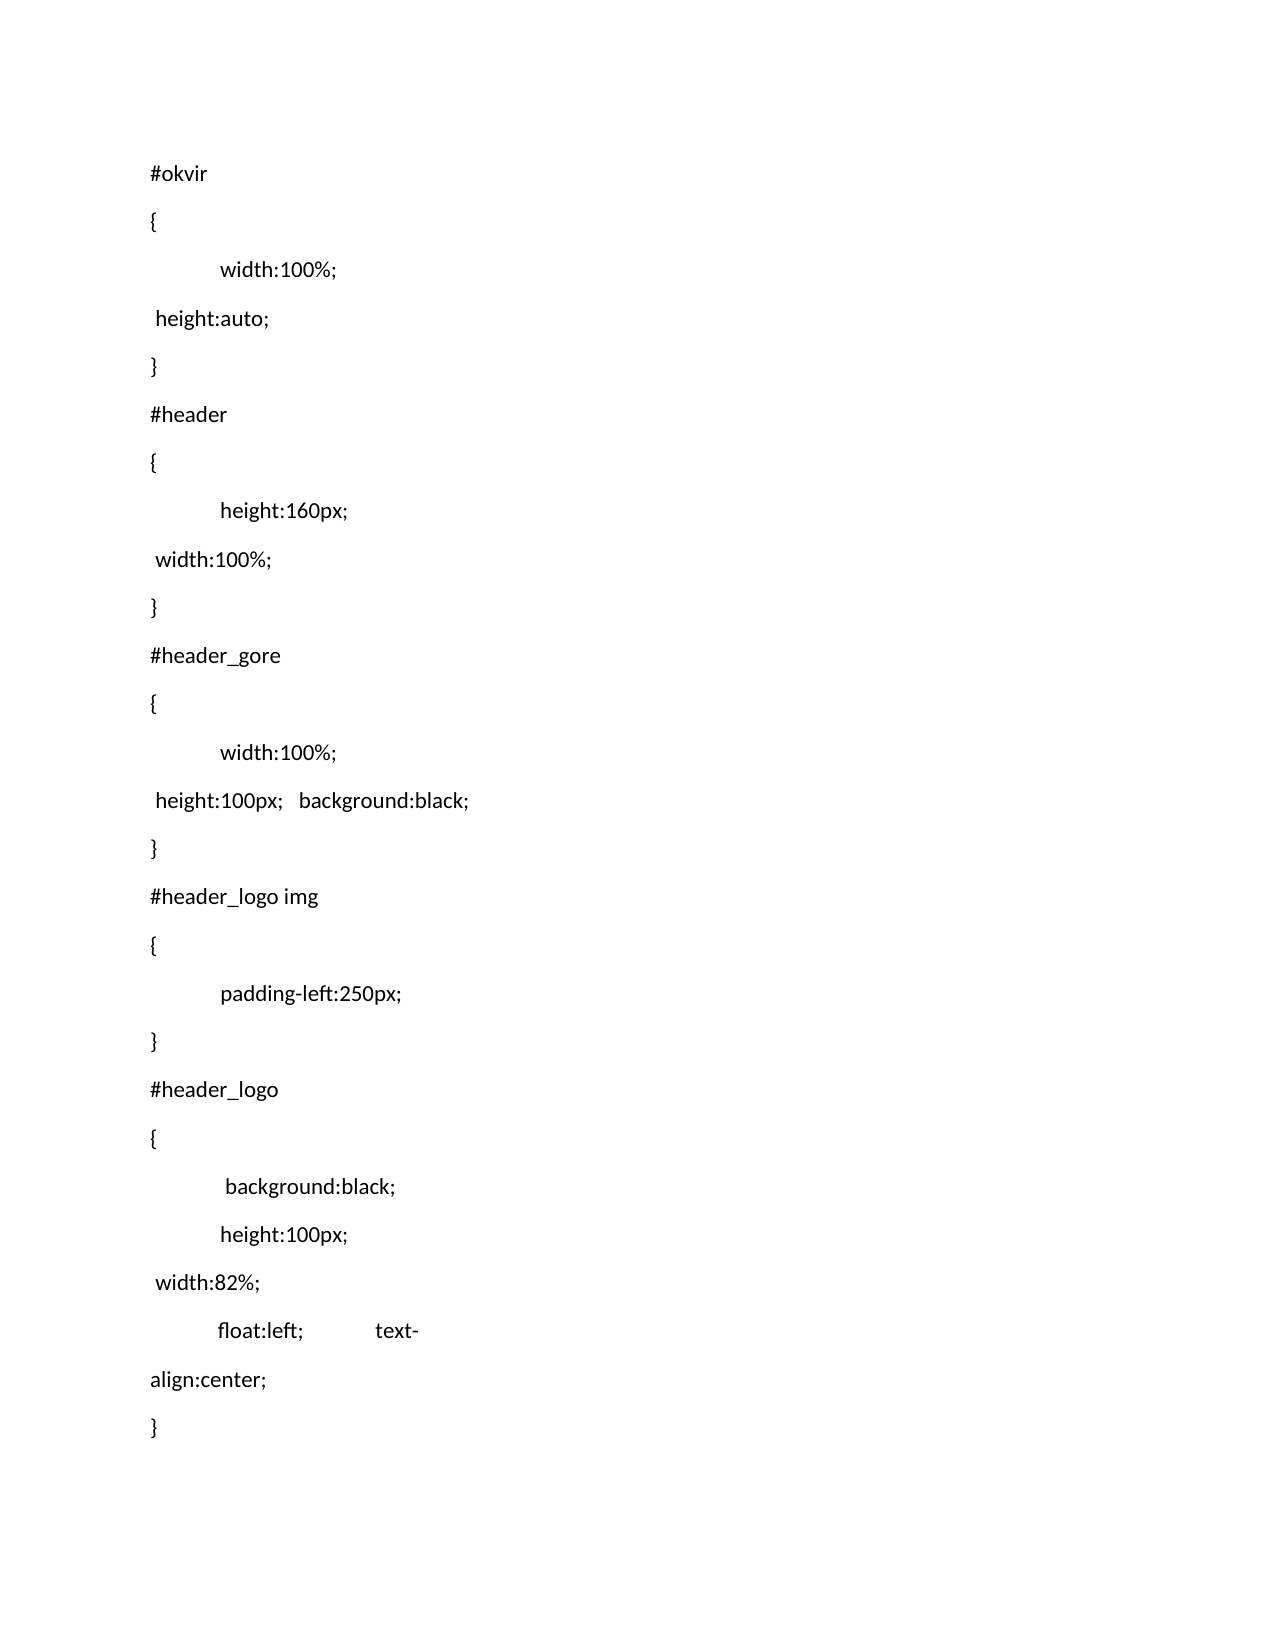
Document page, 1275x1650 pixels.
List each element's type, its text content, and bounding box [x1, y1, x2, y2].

text background:black; [225, 1172, 1081, 1200]
text padding-left:250px; [148, 979, 1083, 1007]
text width:100%; [148, 738, 1083, 766]
text } [150, 1027, 1081, 1055]
text #header_logo [150, 1075, 1081, 1103]
text { [150, 931, 1081, 959]
text } [150, 352, 1081, 380]
text float:left; text- [148, 1317, 1083, 1344]
text width:100%; [150, 545, 1081, 573]
text align:center; [150, 1365, 1081, 1393]
text } [150, 593, 1081, 621]
text height:100px; background:black; [150, 786, 1081, 814]
text #okvir [150, 159, 1081, 187]
text #header_gore [150, 641, 1081, 669]
text height:auto; [150, 304, 1081, 332]
text } [150, 834, 1081, 862]
text { [150, 689, 1081, 718]
text #header [150, 400, 1081, 428]
text #header_logo img [150, 882, 1081, 911]
text width:100%; [148, 256, 1083, 283]
text { [150, 1124, 1081, 1152]
text width:82%; [150, 1268, 1081, 1296]
text { [150, 448, 1081, 476]
text height:160px; [148, 497, 1083, 525]
text height:100px; [148, 1220, 1083, 1248]
text { [150, 207, 1081, 235]
text } [150, 1413, 1081, 1441]
